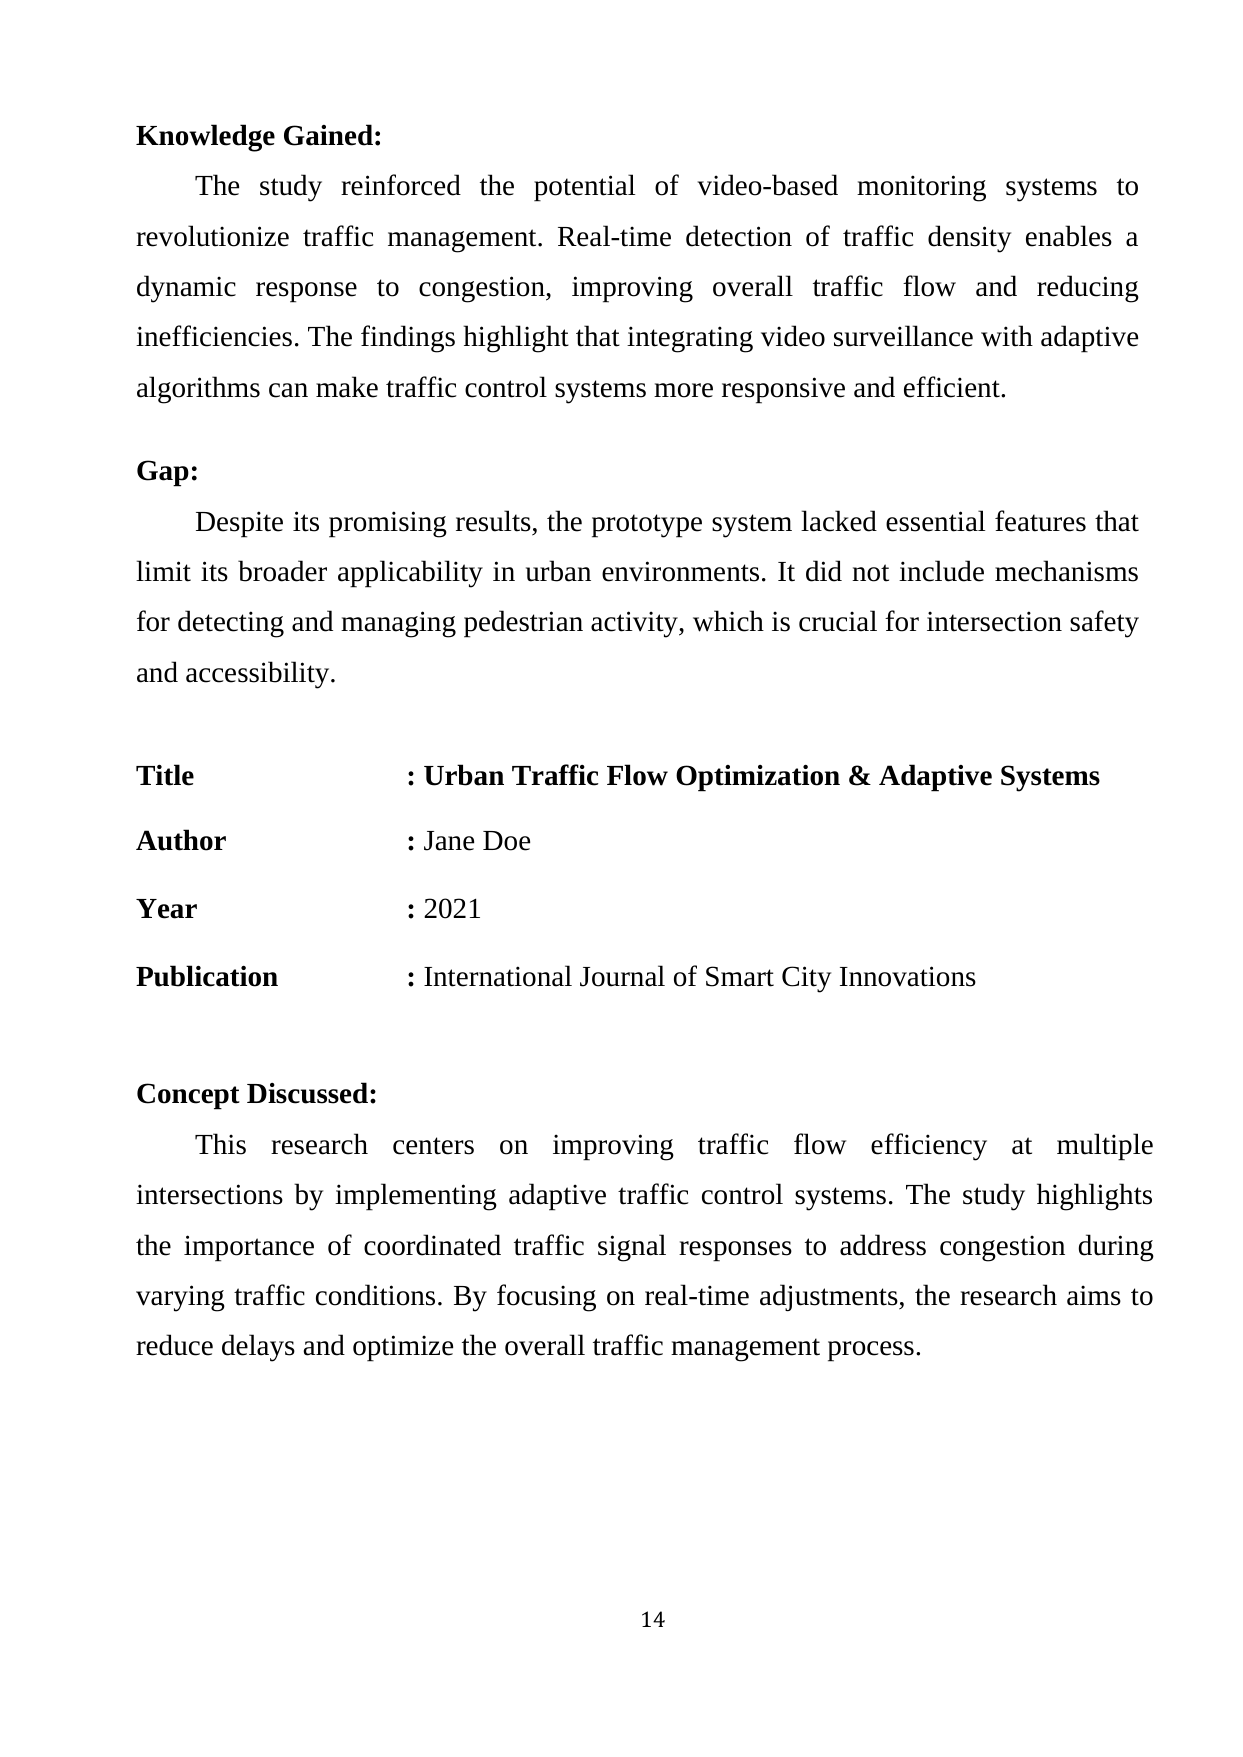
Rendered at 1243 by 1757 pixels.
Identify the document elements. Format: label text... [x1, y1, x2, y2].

text Publication : International Journal of Smart City Innovations [106, 959, 1201, 992]
text Despite its promising results, the prototype system lacked essential features that limit its broader applicability in urban environments. It did not include mechanisms for detecting and managing pedestrian activity, which is crucial for intersection safety and accessibility. [136, 504, 1140, 688]
text Gap: [136, 453, 1140, 487]
text Knowledge Gained: [136, 118, 1140, 152]
text This research centers on improving traffic flow efficiency at multiple intersections by implementing adaptive traffic control systems. The study highlights the importance of coordinated traffic signal responses to address congestion during varying traffic conditions. By focusing on real-time adjustments, the research aims to reduce delays and optimize the overall traffic management process. [136, 1127, 1155, 1362]
text Concept Discussed: [136, 1026, 1155, 1110]
text Year : 2021 [106, 891, 1201, 924]
text Author : Jane Doe [106, 823, 1201, 857]
text The study reinforced the potential of video-based monitoring systems to revolutionize traffic management. Real-time detection of traffic density enables a dynamic response to congestion, improving overall traffic flow and reducing inefficiencies. The findings highlight that integrating video surveillance with adaptive algorithms can make traffic control systems more responsive and efficient. [136, 168, 1140, 403]
text Title : Urban Traffic Flow Optimization & Adaptive Systems [136, 758, 1199, 791]
